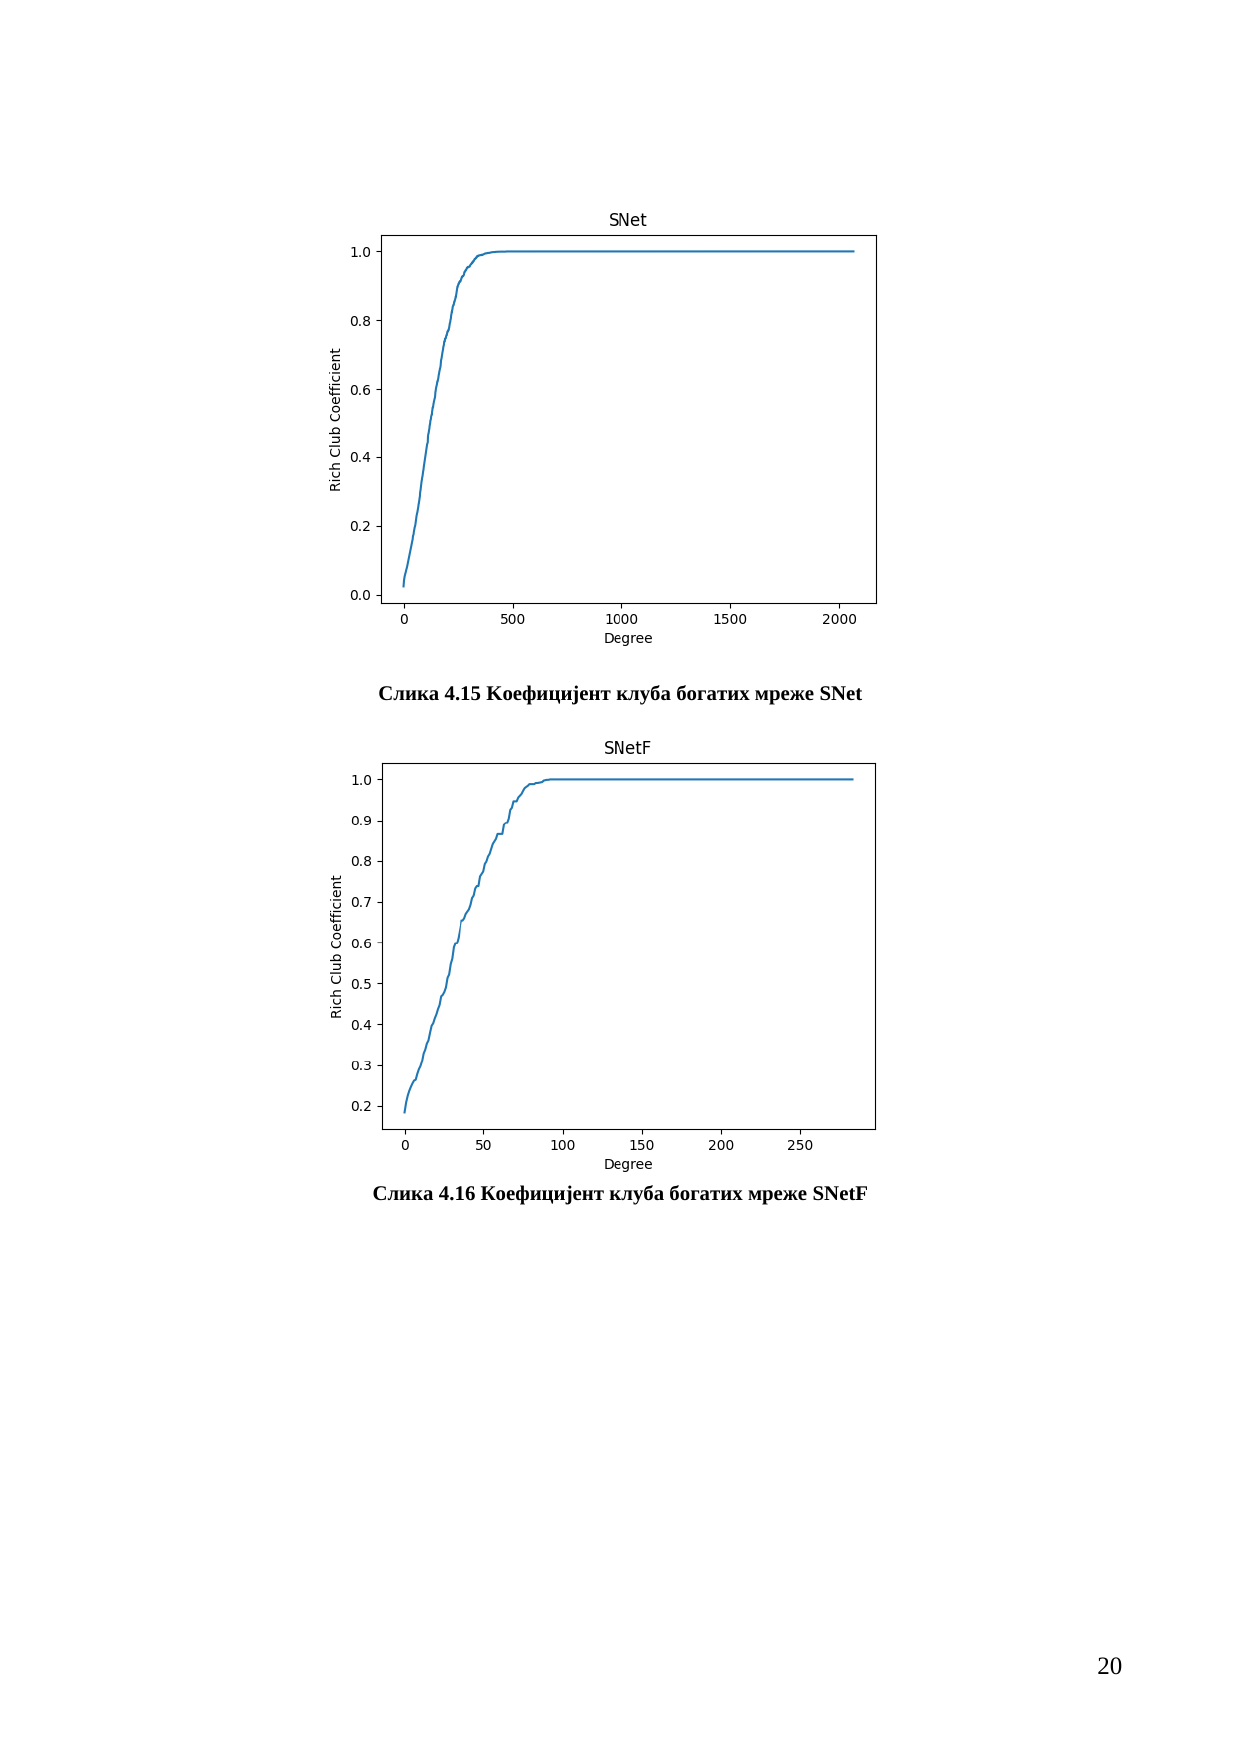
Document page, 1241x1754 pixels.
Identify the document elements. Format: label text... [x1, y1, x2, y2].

picture [301, 177, 939, 655]
picture [302, 705, 938, 1181]
